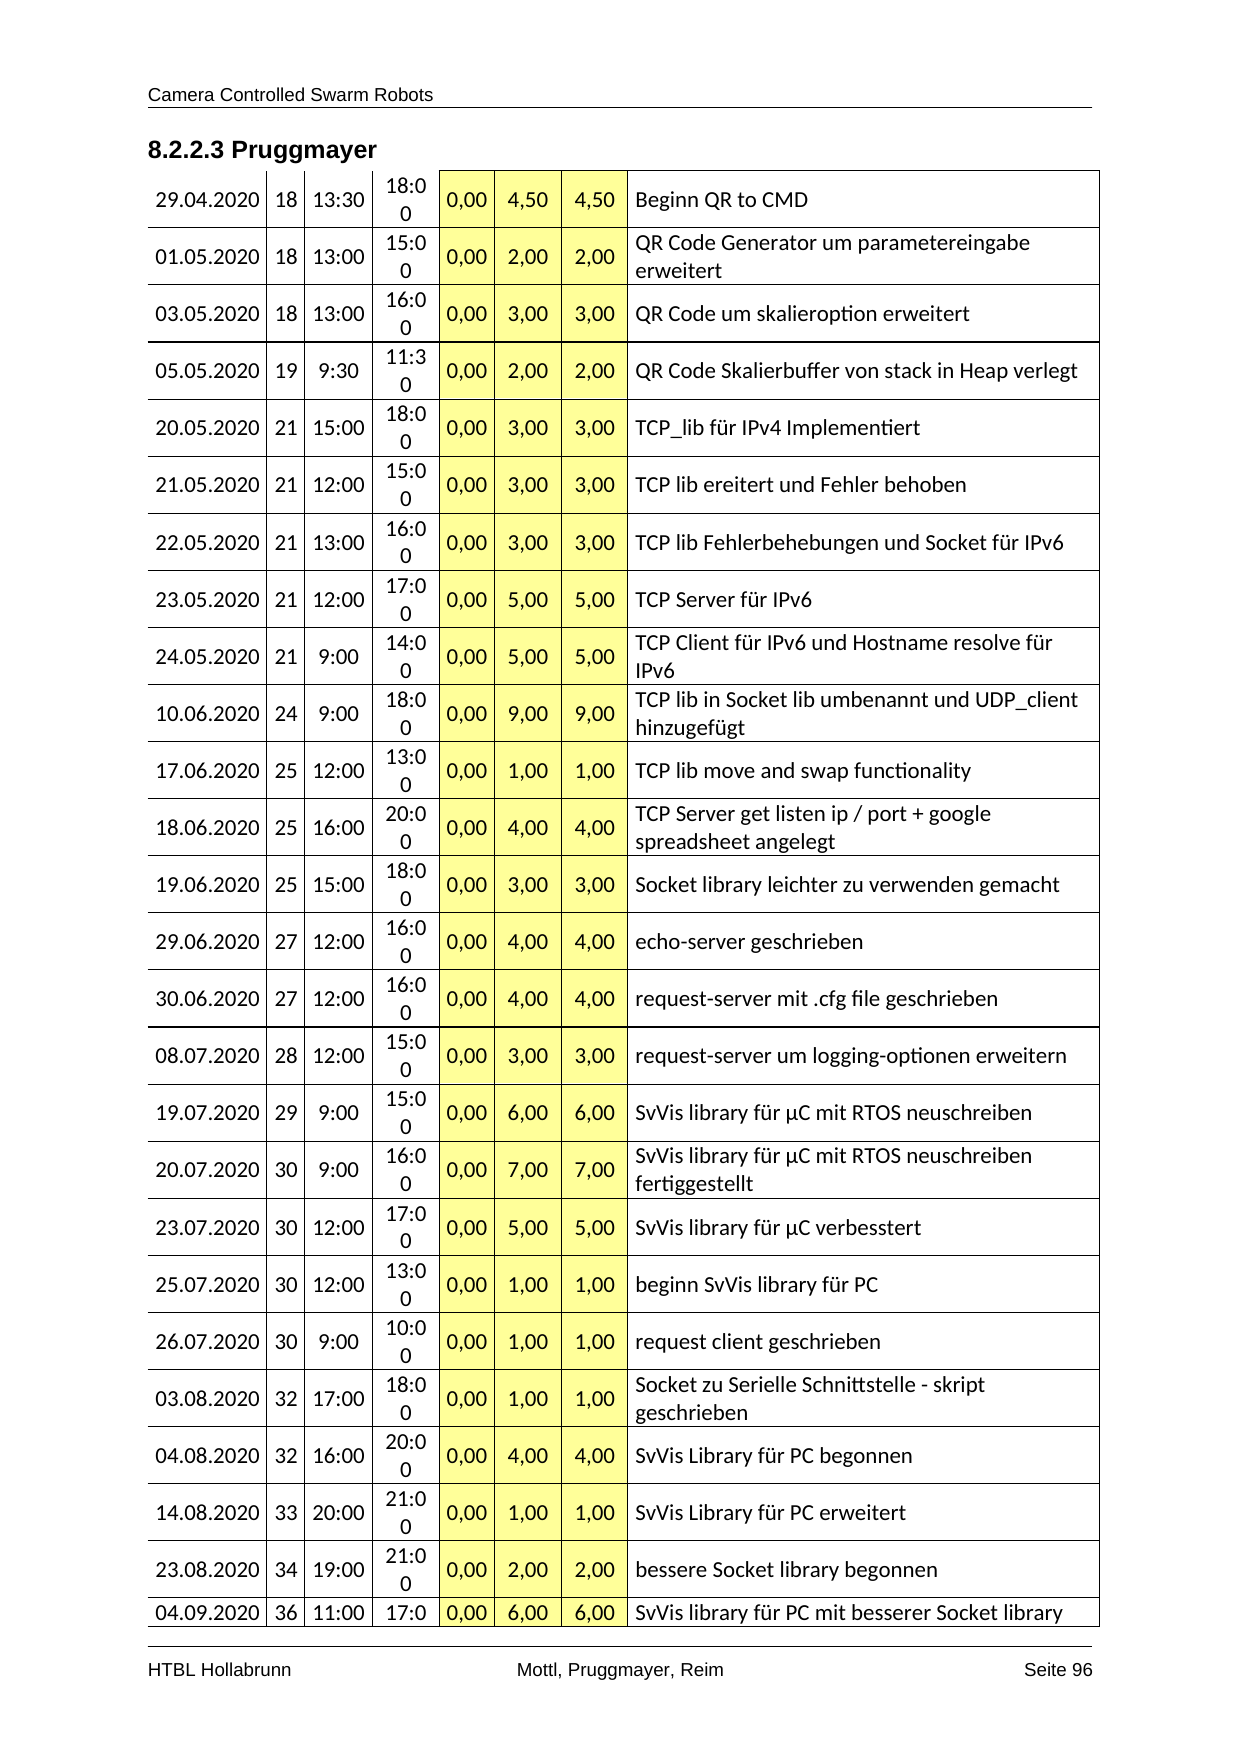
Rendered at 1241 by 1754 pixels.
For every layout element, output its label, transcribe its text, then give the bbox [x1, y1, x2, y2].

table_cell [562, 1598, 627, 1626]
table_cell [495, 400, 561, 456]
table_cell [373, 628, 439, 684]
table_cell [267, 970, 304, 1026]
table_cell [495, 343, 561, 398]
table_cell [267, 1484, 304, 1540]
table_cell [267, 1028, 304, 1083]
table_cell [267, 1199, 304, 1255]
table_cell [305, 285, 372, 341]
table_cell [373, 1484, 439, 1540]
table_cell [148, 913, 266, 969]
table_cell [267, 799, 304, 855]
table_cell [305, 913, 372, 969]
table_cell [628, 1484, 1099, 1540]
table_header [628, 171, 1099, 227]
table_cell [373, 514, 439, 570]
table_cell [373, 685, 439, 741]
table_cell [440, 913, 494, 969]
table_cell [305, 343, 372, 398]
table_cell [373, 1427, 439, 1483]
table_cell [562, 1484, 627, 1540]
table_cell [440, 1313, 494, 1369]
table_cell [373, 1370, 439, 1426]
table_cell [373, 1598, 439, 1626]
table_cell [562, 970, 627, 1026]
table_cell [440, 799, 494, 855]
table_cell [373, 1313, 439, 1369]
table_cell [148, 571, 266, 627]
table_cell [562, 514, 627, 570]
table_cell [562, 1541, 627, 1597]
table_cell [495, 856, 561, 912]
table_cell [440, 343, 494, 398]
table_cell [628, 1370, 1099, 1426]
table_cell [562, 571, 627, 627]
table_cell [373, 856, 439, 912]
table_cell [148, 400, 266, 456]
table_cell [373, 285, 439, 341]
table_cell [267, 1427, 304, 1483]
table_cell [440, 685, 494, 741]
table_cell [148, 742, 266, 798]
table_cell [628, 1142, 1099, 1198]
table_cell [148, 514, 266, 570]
subtitle Pruggmayer [148, 133, 1092, 164]
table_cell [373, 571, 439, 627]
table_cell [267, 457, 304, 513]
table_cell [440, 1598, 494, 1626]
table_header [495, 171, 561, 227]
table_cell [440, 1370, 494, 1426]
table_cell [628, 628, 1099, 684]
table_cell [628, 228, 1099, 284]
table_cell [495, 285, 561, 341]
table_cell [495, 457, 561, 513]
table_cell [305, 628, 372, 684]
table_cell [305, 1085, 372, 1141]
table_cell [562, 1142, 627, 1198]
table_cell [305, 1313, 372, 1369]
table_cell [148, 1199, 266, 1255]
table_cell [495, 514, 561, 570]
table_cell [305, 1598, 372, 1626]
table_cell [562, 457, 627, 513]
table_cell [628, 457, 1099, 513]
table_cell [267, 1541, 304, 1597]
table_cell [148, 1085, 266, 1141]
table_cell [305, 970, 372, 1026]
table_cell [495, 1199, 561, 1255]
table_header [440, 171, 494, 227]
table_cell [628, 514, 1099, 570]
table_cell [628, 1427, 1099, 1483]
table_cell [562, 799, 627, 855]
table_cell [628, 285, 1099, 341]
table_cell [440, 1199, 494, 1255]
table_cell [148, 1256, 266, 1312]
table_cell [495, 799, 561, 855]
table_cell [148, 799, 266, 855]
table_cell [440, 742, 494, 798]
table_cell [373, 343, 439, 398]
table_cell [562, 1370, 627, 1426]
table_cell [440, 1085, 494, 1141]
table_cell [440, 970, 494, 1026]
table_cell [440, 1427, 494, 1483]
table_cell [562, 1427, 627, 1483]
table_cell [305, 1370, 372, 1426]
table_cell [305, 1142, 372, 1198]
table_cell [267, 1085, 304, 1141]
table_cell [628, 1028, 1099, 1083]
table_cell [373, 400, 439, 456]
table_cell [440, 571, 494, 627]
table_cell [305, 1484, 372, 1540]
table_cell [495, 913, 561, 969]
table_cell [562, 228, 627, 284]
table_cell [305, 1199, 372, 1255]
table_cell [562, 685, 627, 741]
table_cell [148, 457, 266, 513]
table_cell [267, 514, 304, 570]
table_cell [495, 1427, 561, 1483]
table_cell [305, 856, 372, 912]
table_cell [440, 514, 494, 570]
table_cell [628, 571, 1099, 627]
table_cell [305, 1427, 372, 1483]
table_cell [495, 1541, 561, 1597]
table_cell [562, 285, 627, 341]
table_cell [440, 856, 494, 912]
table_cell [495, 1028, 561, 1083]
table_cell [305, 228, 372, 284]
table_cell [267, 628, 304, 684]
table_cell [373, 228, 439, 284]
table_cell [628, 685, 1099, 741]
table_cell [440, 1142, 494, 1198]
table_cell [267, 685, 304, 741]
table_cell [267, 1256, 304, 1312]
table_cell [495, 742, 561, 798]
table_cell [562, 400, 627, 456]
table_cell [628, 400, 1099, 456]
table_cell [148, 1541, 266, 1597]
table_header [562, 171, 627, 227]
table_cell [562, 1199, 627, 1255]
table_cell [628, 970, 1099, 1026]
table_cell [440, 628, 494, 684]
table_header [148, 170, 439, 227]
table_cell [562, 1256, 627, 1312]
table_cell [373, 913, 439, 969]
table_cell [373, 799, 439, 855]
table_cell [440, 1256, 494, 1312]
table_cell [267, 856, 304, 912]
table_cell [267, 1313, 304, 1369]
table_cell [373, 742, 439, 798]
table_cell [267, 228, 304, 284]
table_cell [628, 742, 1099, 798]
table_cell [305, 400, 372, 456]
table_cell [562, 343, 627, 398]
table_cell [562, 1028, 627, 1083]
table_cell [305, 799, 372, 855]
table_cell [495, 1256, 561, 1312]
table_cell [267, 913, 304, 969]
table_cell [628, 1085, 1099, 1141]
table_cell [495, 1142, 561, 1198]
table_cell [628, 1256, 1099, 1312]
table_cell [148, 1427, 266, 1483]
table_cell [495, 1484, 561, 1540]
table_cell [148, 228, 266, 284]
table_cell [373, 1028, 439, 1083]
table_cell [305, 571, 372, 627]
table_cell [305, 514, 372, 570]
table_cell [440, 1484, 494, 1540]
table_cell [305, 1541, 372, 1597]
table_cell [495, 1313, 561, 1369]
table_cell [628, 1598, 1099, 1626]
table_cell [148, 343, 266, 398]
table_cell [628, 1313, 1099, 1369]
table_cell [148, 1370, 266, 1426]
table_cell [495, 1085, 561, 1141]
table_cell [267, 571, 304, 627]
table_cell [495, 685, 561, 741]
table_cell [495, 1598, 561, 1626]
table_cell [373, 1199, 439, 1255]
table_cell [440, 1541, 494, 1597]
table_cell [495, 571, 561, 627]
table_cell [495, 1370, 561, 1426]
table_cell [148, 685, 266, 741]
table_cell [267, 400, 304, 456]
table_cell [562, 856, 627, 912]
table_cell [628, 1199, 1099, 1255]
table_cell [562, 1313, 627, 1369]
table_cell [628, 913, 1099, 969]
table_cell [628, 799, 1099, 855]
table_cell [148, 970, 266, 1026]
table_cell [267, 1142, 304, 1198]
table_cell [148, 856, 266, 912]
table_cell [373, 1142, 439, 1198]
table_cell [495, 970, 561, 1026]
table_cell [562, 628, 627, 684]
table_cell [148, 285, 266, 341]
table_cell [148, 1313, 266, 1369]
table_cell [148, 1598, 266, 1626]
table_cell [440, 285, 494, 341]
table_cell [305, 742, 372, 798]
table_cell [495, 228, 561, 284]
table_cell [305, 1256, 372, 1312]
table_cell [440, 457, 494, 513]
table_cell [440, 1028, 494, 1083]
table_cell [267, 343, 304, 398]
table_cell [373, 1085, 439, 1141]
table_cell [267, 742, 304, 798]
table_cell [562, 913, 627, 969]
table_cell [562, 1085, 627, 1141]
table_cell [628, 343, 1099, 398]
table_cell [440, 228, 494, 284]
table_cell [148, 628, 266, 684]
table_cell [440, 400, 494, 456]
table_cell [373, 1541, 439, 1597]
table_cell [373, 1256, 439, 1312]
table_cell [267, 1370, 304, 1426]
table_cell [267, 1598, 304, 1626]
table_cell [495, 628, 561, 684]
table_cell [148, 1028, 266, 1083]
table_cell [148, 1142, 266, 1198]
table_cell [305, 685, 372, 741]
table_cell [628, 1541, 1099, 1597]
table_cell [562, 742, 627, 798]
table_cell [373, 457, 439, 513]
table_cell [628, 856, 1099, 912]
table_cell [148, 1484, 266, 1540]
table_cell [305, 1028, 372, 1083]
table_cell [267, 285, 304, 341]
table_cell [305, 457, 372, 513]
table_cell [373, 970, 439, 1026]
